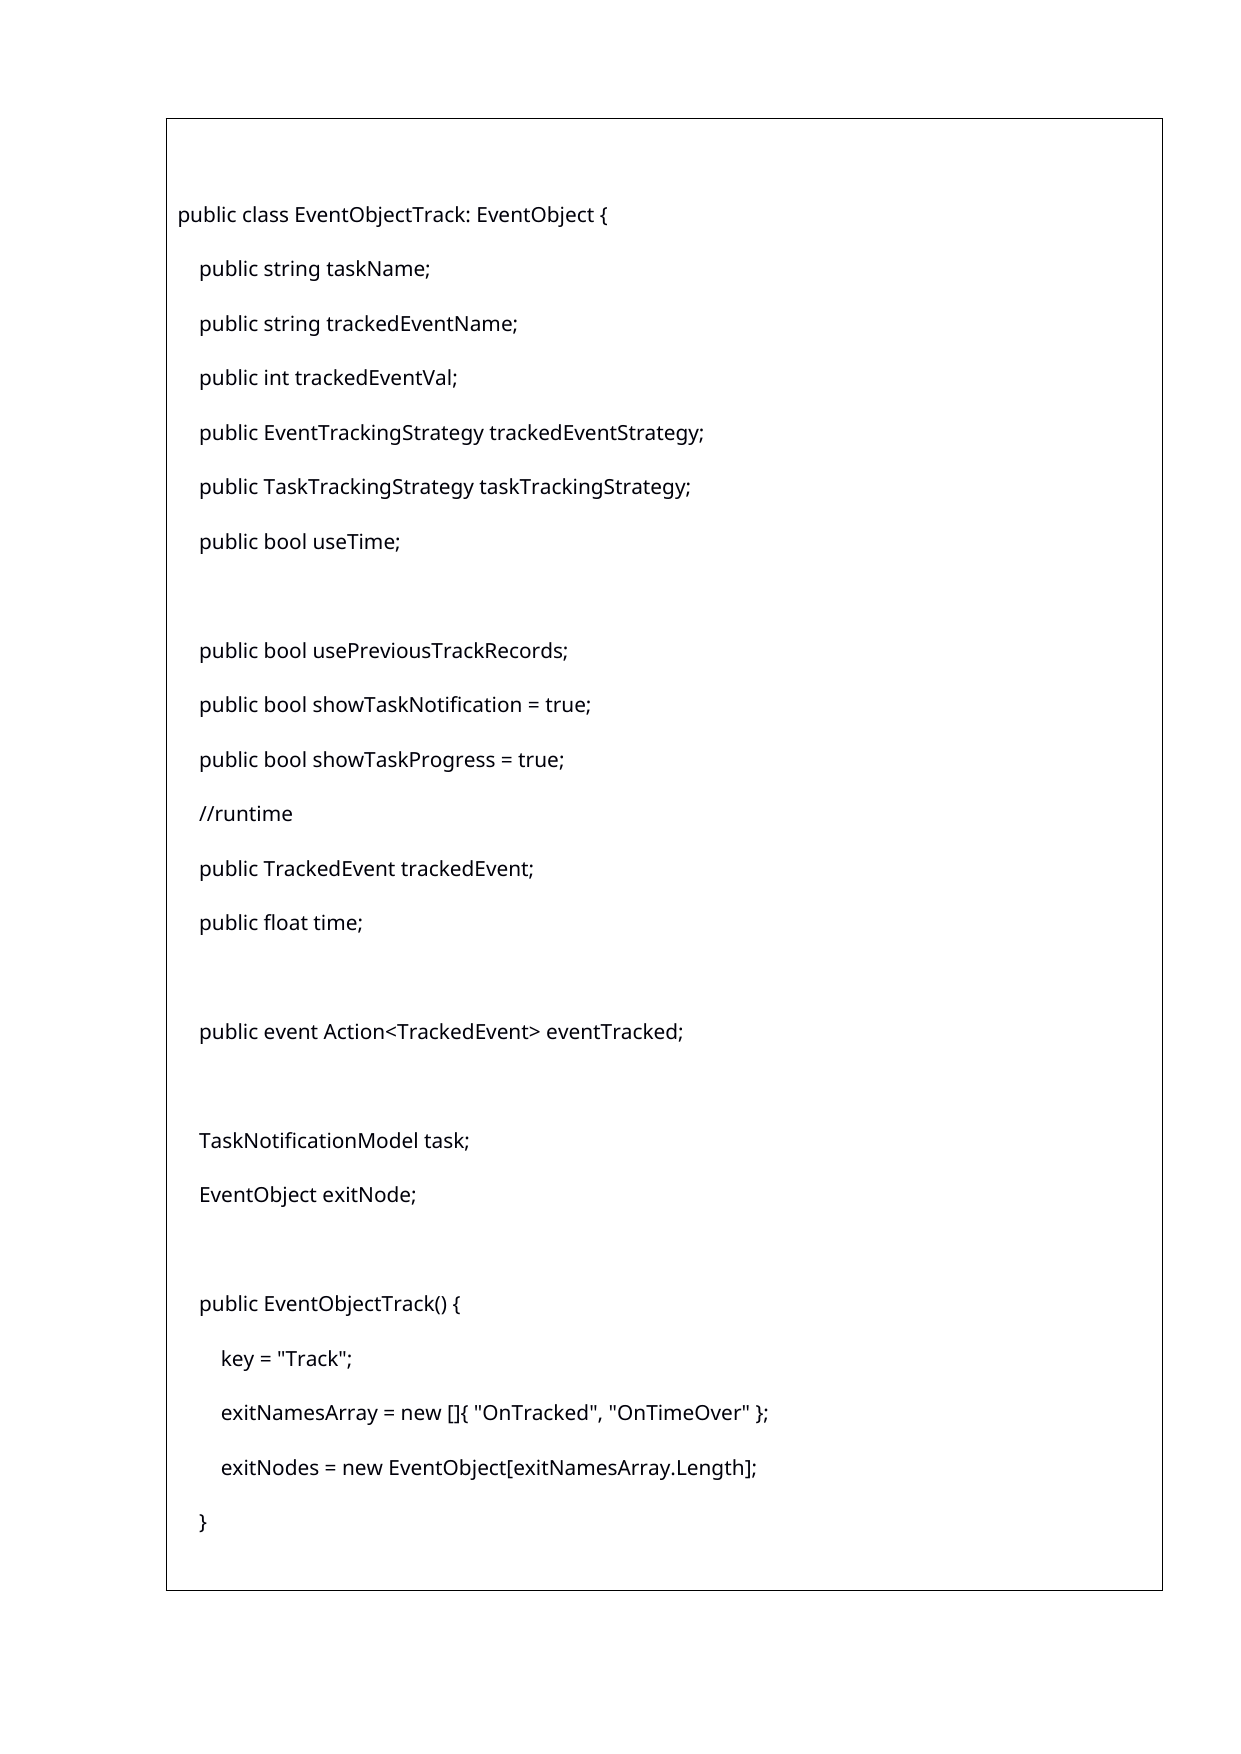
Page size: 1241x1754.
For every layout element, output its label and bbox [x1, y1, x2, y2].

table_header [167, 119, 1162, 1590]
